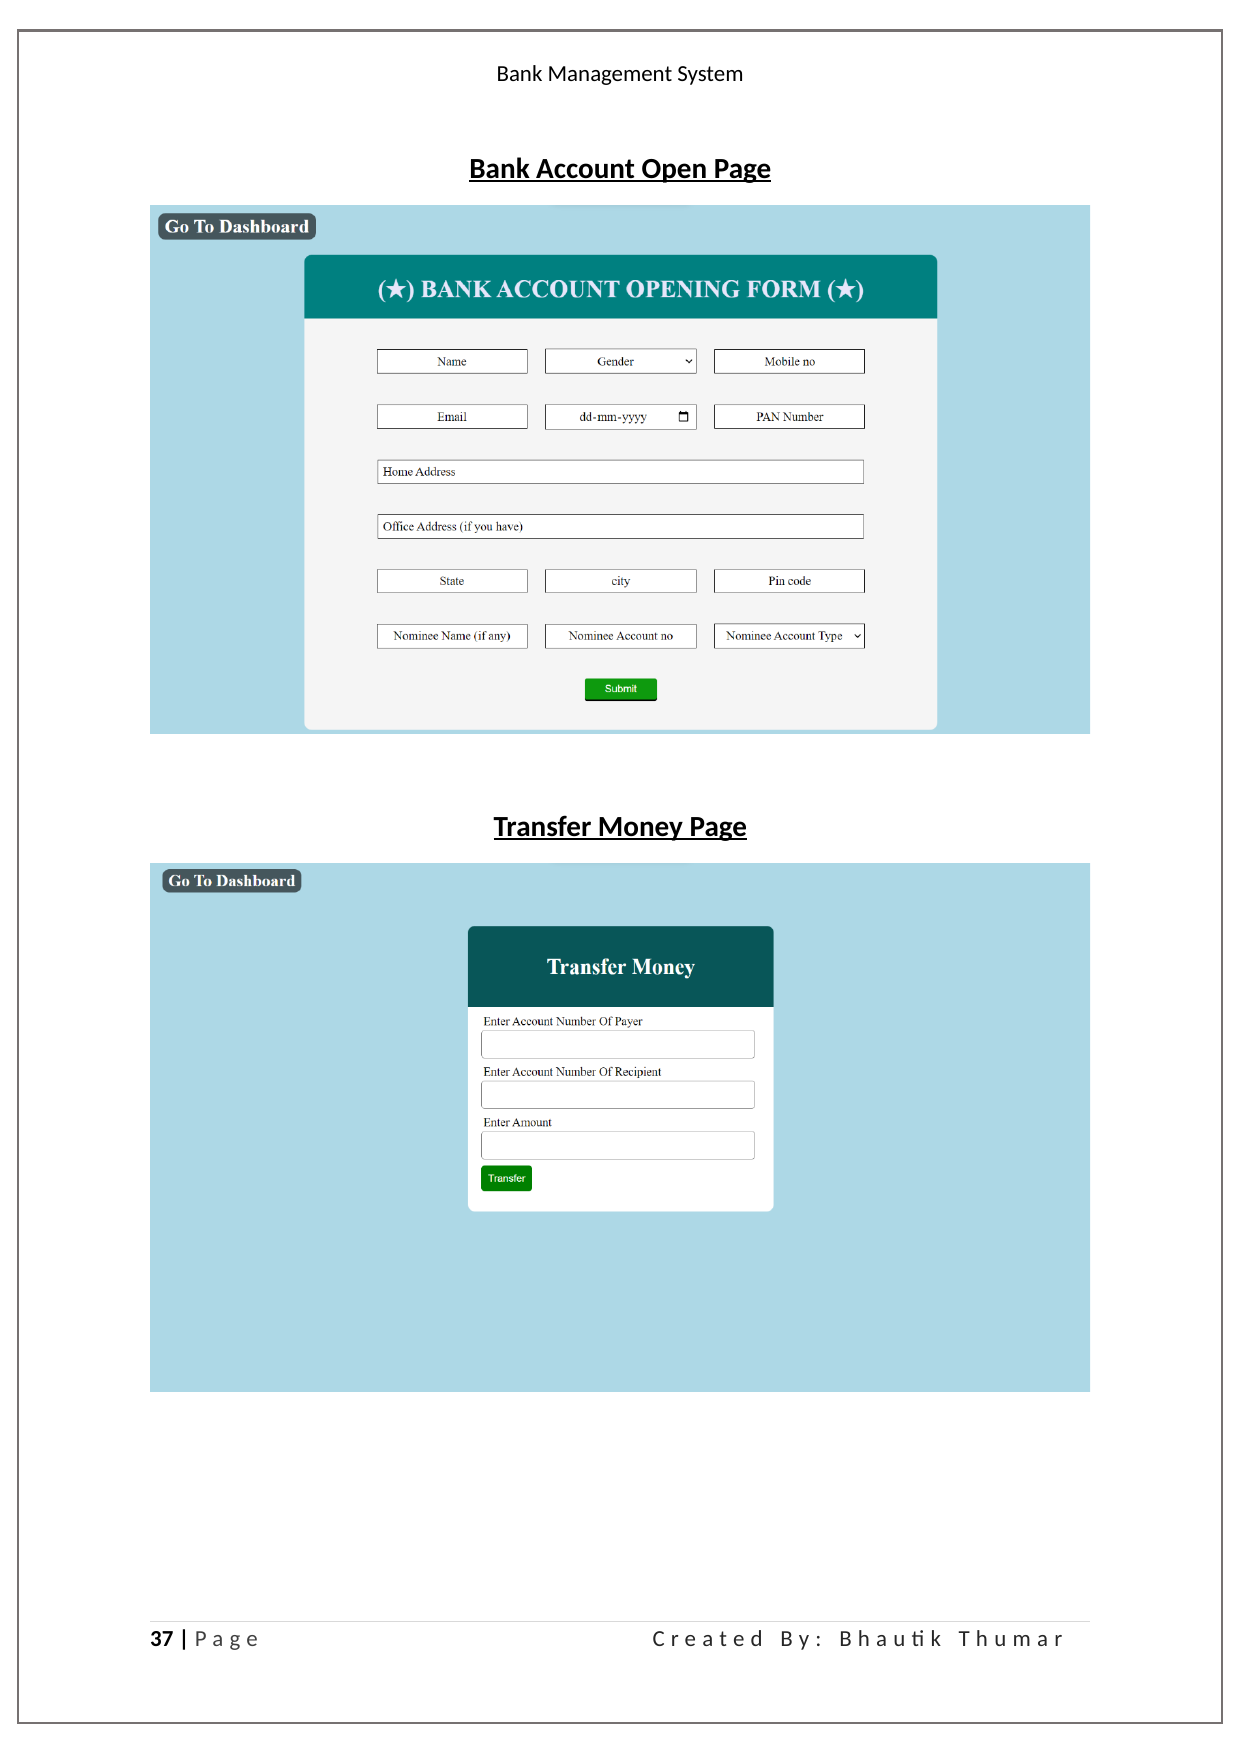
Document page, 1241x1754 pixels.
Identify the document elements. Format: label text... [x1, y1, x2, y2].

text Transfer Money Page [150, 808, 1090, 843]
text Bank Account Open Page [150, 150, 1090, 186]
picture [150, 863, 1091, 1392]
picture [150, 205, 1091, 734]
